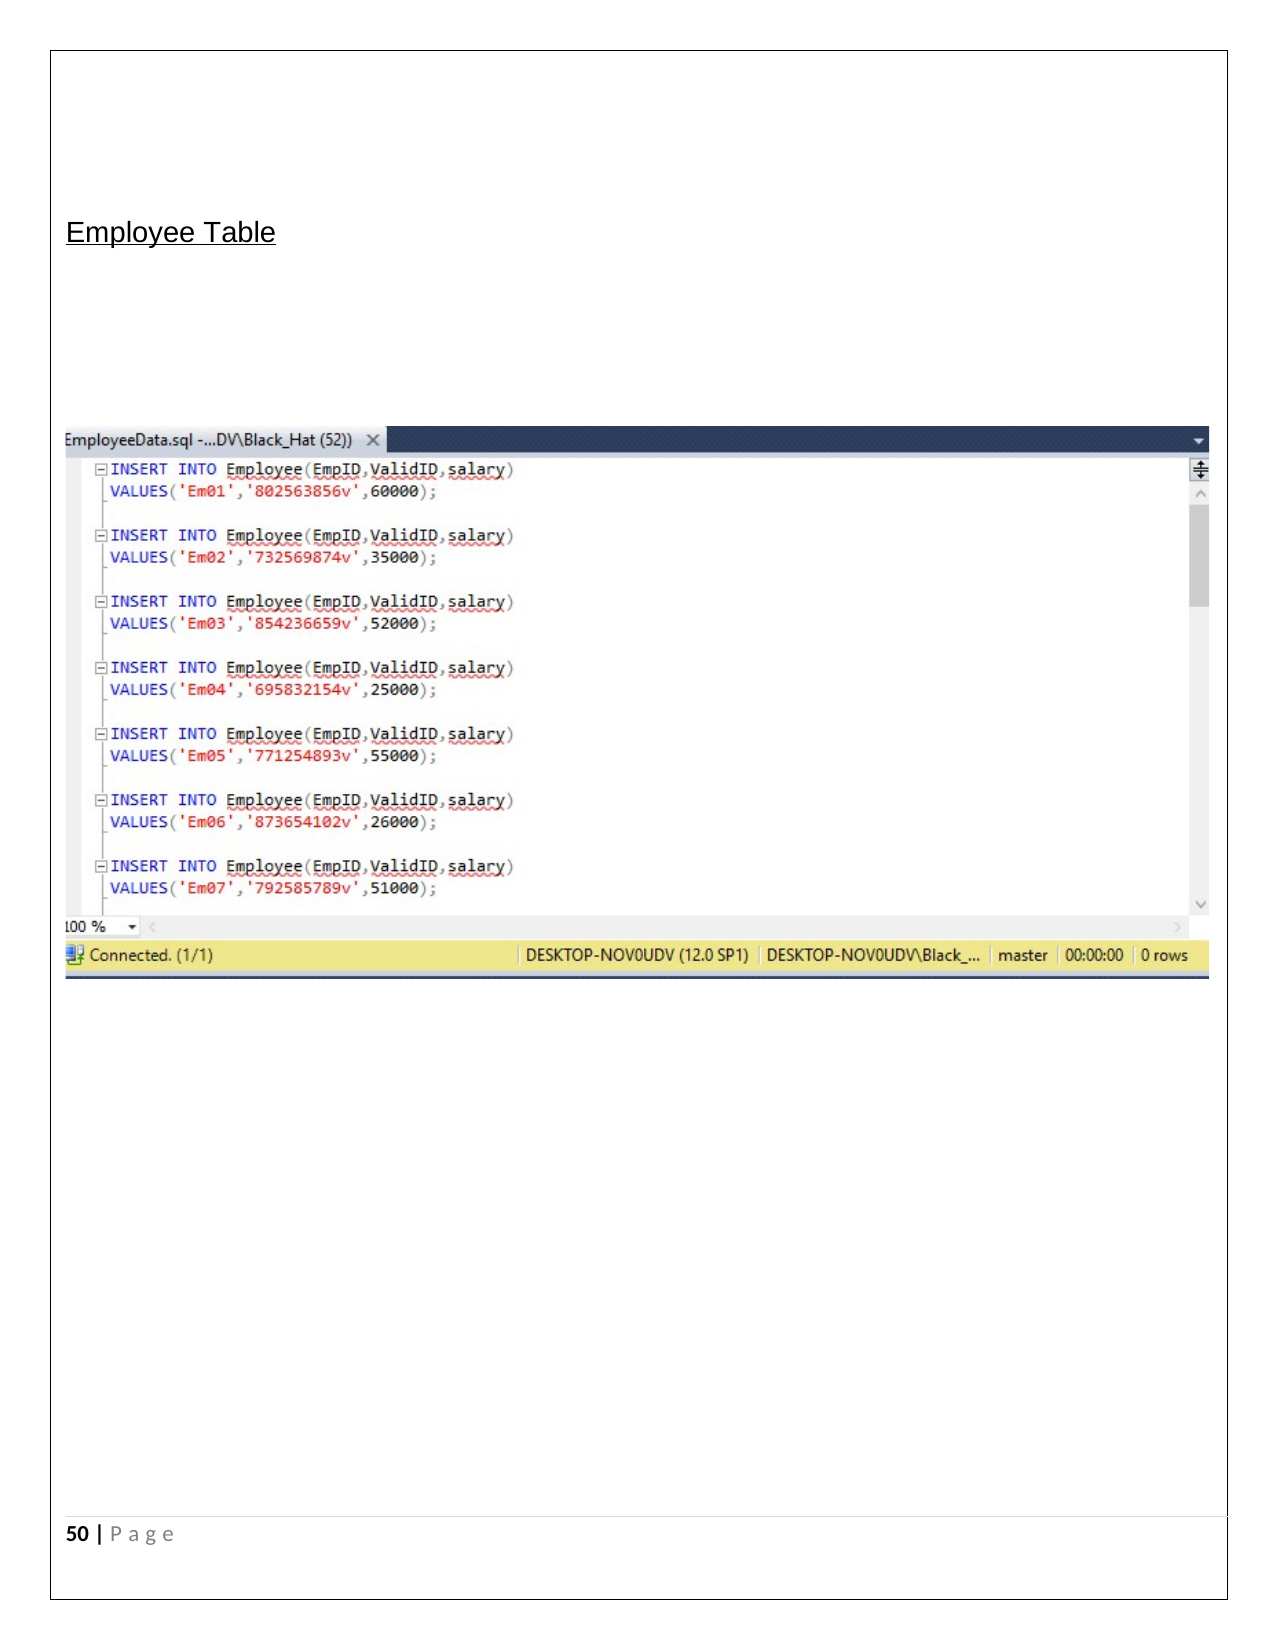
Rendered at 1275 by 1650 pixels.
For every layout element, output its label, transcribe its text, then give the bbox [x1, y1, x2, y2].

text Employee Table [66, 215, 1227, 248]
picture [65, 426, 1210, 979]
